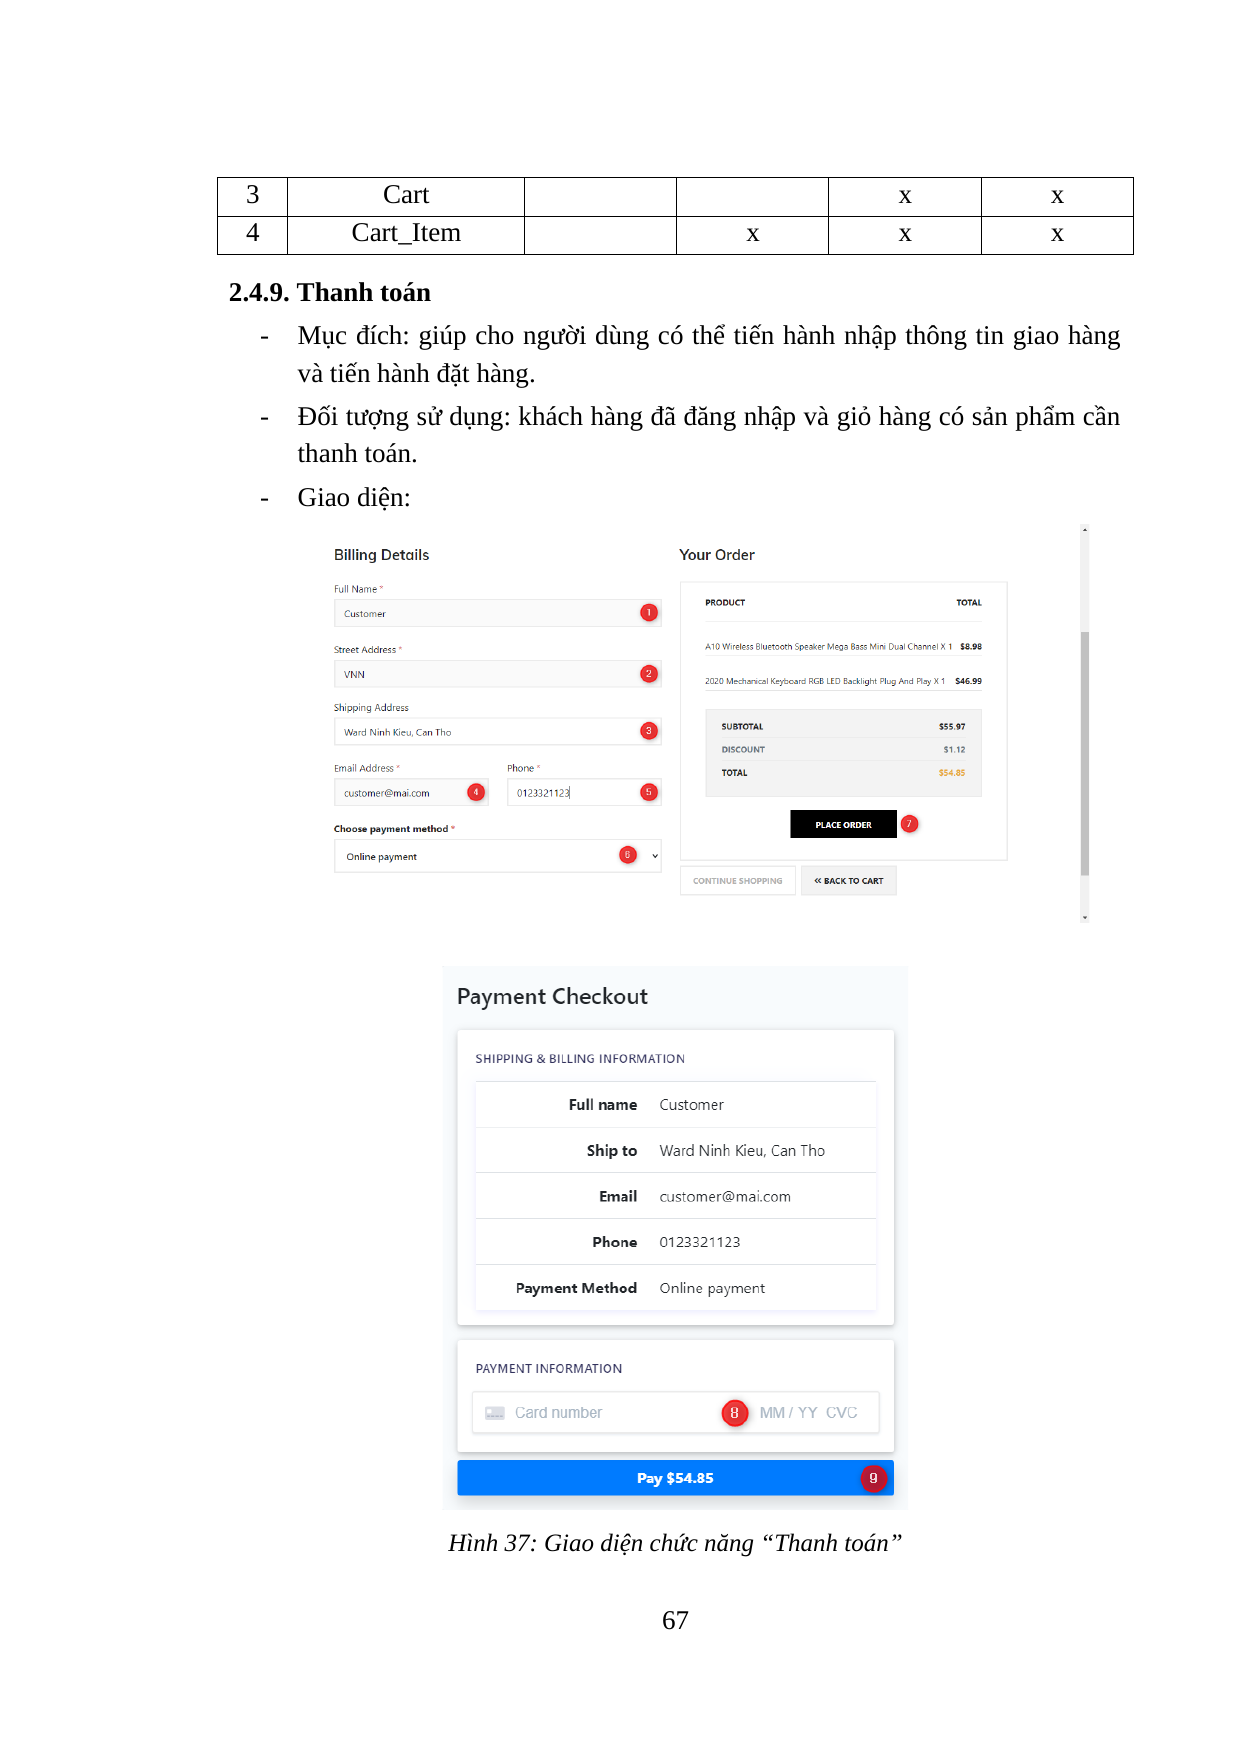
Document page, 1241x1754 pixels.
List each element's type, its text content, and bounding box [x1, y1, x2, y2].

table_cell x [829, 178, 981, 216]
text Hình 37: Giao diện chức năng “Thanh toán” [229, 1528, 1122, 1557]
table_cell 3 [218, 178, 287, 216]
table_cell Cart [288, 178, 524, 216]
table_cell x [829, 217, 981, 254]
table_cell [677, 178, 828, 216]
list Giao diện: [260, 481, 1122, 512]
table_cell x [982, 217, 1133, 254]
picture [442, 966, 909, 1510]
table_cell x [677, 217, 828, 254]
table_cell 4 [218, 217, 287, 254]
table_cell [525, 217, 676, 254]
table_cell [525, 178, 676, 216]
subtitle Thanh toán [229, 276, 1122, 307]
table_cell Cart_Item [288, 217, 524, 254]
list Đối tượng sử dụng: khách hàng đã đăng nhập và giỏ hàng có sản phẩm cần thanh toán. [260, 400, 1122, 469]
picture [261, 524, 1090, 923]
table_cell x [982, 178, 1133, 216]
list Mục đích: giúp cho người dùng có thể tiến hành nhập thông tin giao hàng và tiến hành đặt hàng. [260, 319, 1122, 388]
